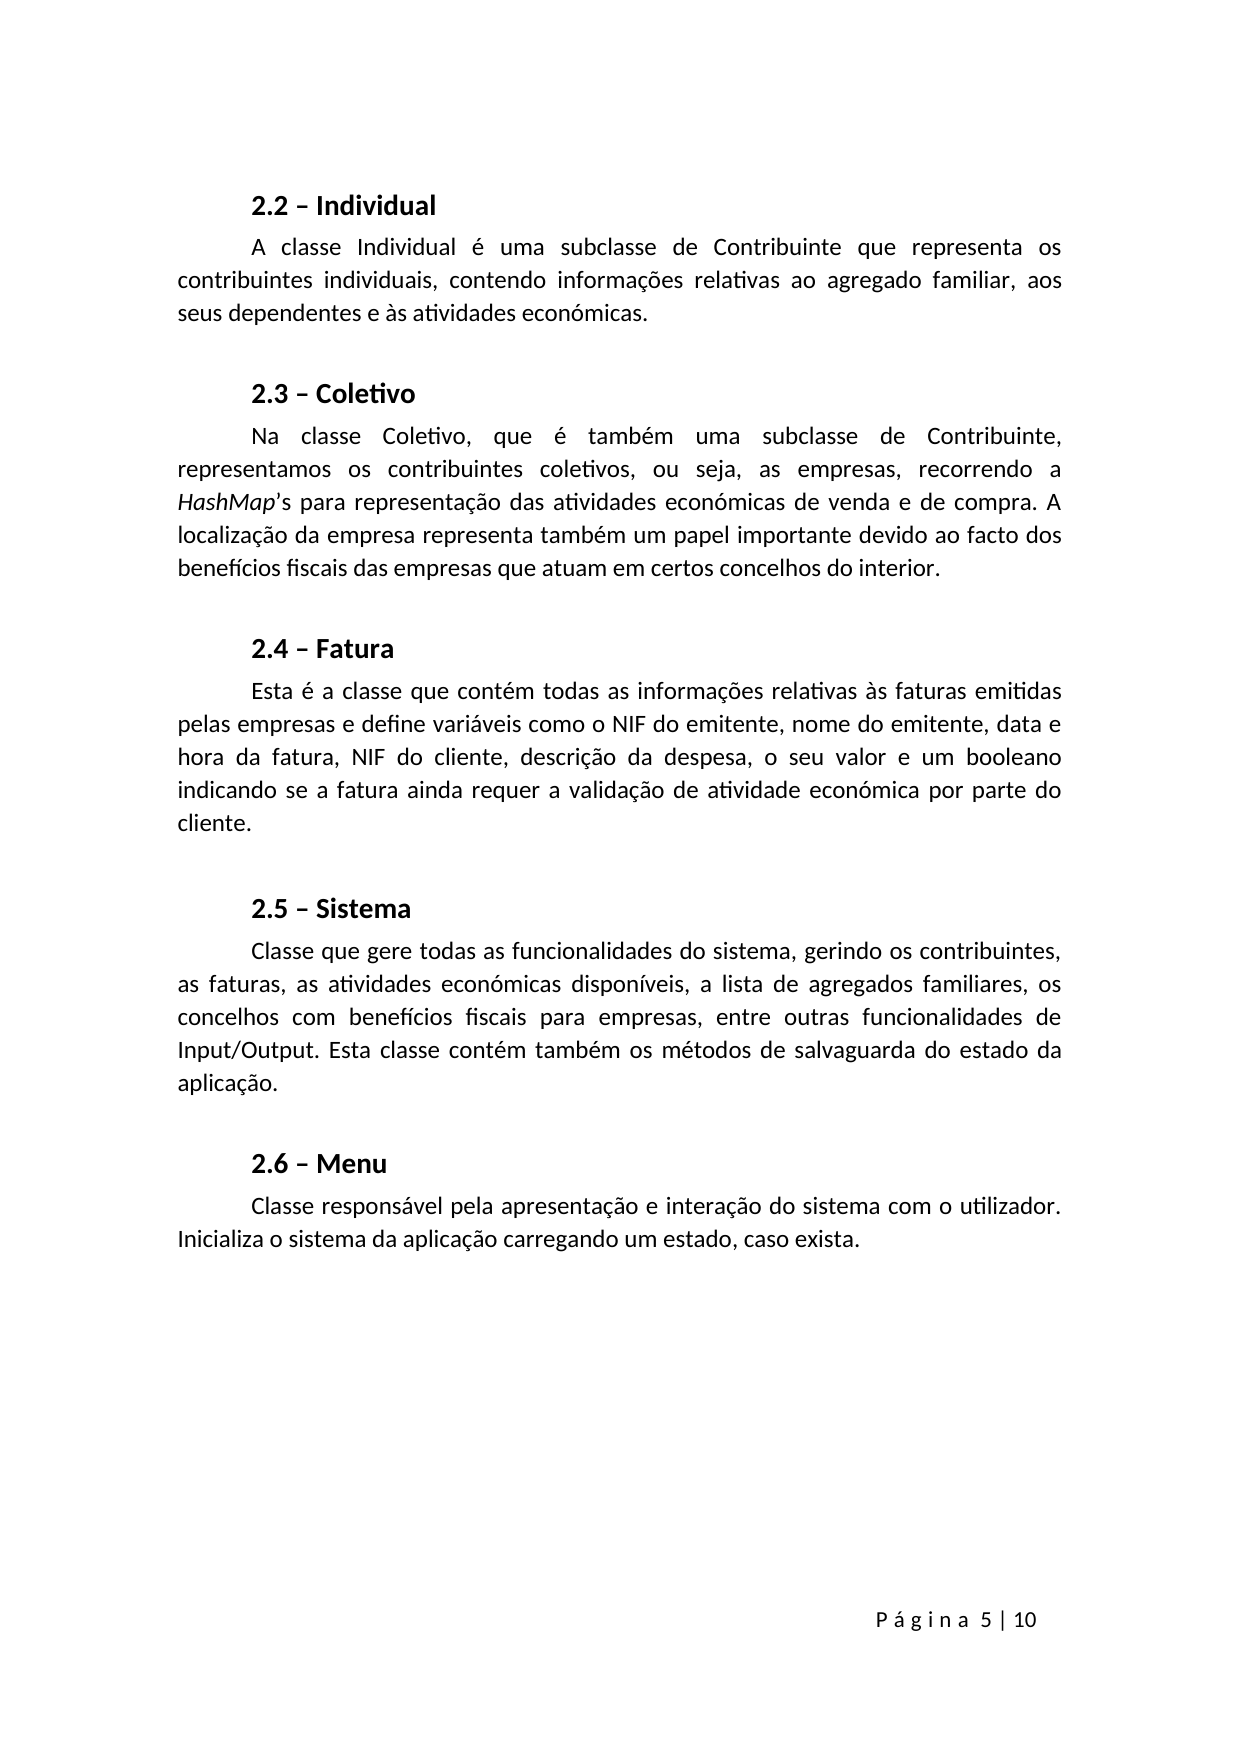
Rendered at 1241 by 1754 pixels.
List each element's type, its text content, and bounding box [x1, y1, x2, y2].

text Na classe Coletivo, que é também uma subclasse de Contribuinte, representamos os contribuintes coletivos, ou seja, as empresas, recorrendo a HashMap’s para representação das atividades económicas de venda e de compra. A localização da empresa representa também um papel importante devido ao facto dos benefícios fiscais das empresas que atuam em certos concelhos do interior. [177, 420, 1063, 582]
text 2.6 – Menu [251, 1145, 1063, 1181]
text Classe que gere todas as funcionalidades do sistema, gerindo os contribuintes, as faturas, as atividades económicas disponíveis, a lista de agregados familiares, os concelhos com benefícios fiscais para empresas, entre outras funcionalidades de Input/Output. Esta classe contém também os métodos de salvaguarda do estado da aplicação. [177, 935, 1063, 1097]
text Esta é a classe que contém todas as informações relativas às faturas emitidas pelas empresas e define variáveis como o NIF do emitente, nome do emitente, data e hora da fatura, NIF do cliente, descrição da despesa, o seu valor e um booleano indicando se a fatura ainda requer a validação de atividade económica por parte do cliente. [177, 675, 1063, 837]
text Classe responsável pela apresentação e interação do sistema com o utilizador. Inicializa o sistema da aplicação carregando um estado, caso exista. [177, 1190, 1063, 1253]
text 2.5 – Sistema [177, 891, 1063, 926]
text 2.2 – Individual [251, 187, 1063, 222]
text A classe Individual é uma subclasse de Contribuinte que representa os contribuintes individuais, contendo informações relativas ao agregado familiar, aos seus dependentes e às atividades económicas. [177, 231, 1063, 328]
text 2.4 – Fatura [251, 630, 1063, 666]
text 2.3 – Coletivo [251, 376, 1063, 411]
